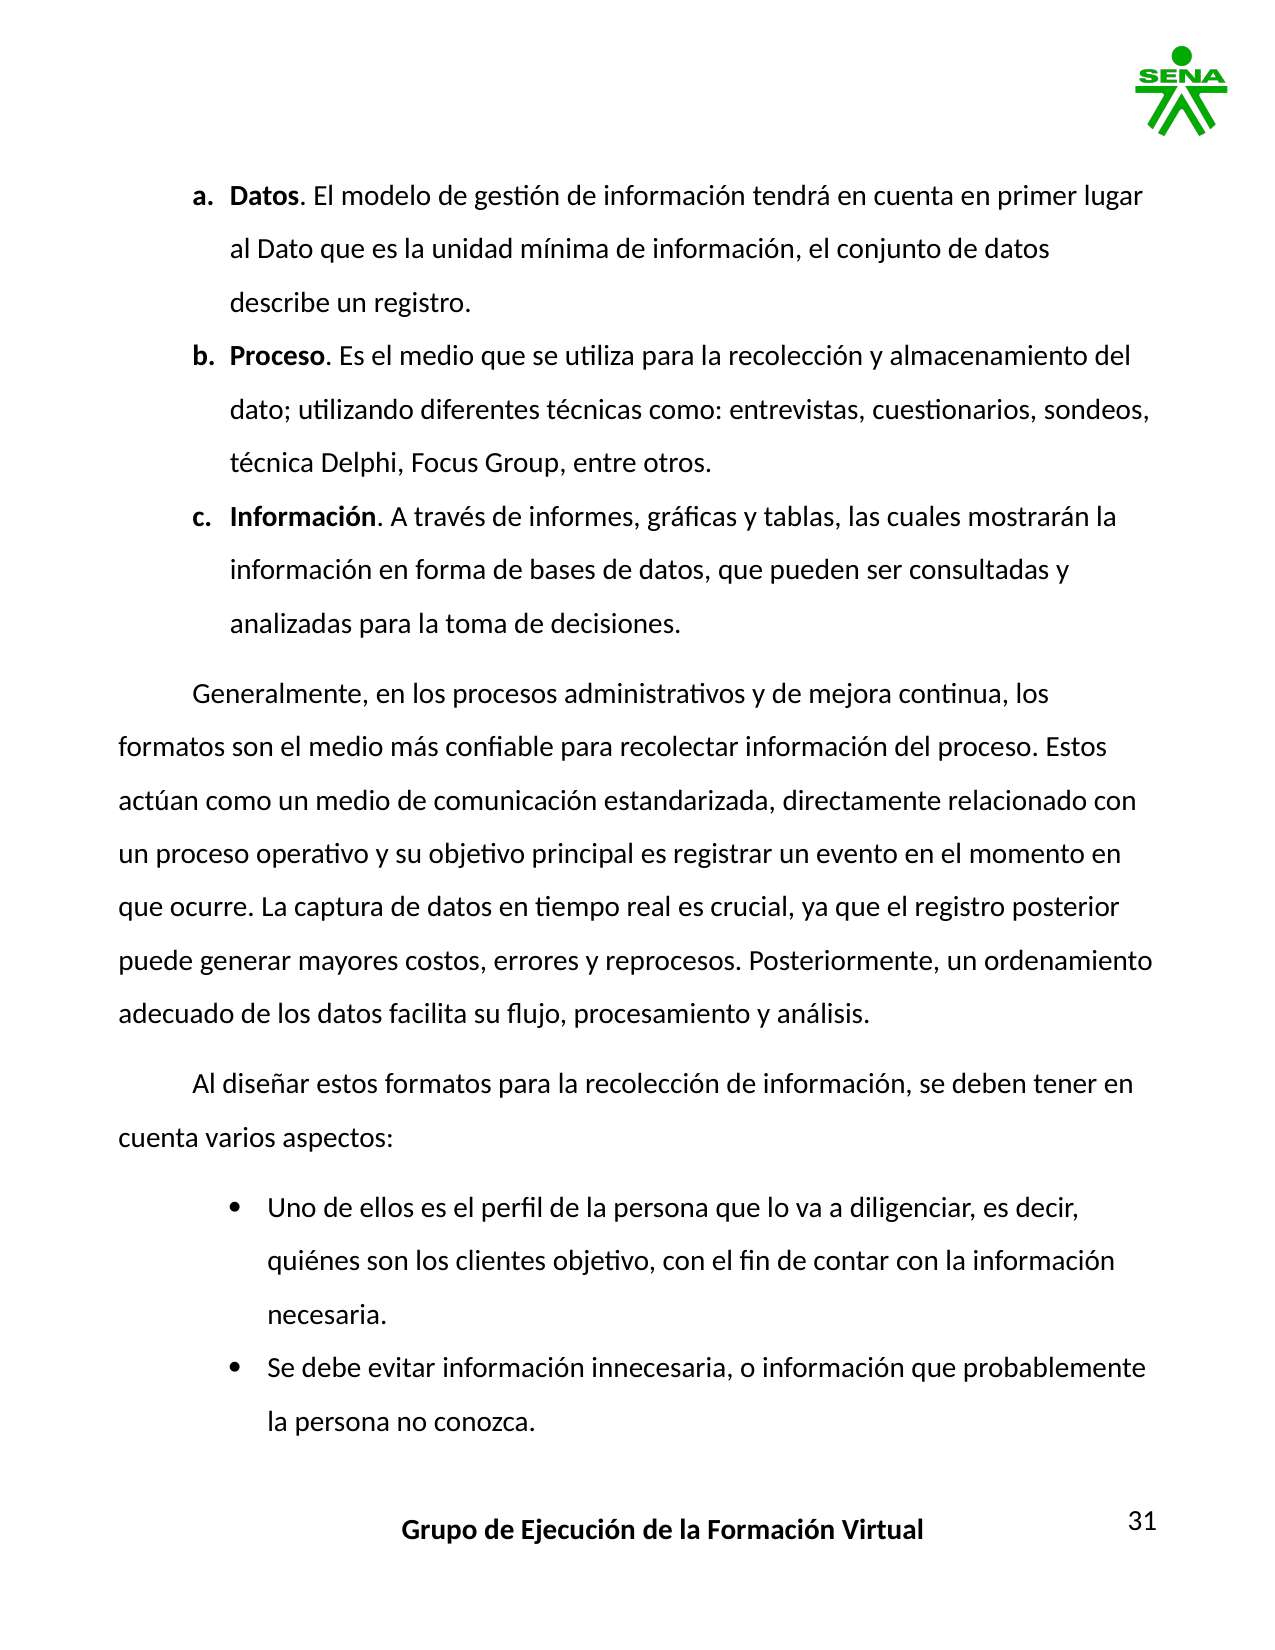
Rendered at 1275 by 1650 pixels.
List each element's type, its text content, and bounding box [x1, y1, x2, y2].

text Al diseñar estos formatos para la recolección de información, se deben tener en cuenta varios aspectos: [118, 1066, 1157, 1154]
list Proceso. Es el medio que se utiliza para la recolección y almacenamiento del dato; utilizando diferentes técnicas como: entrevistas, cuestionarios, sondeos, técnica Delphi, Focus Group, entre otros. [192, 337, 1157, 480]
list Información. A través de informes, gráficas y tablas, las cuales mostrarán la información en forma de bases de datos, que pueden ser consultadas y analizadas para la toma de decisiones. [192, 498, 1157, 640]
text Generalmente, en los procesos administrativos y de mejora continua, los formatos son el medio más confiable para recolectar información del proceso. Estos actúan como un medio de comunicación estandarizada, directamente relacionado con un proceso operativo y su objetivo principal es registrar un evento en el momento en que ocurre. La captura de datos en tiempo real es crucial, ya que el registro posterior puede generar mayores costos, errores y reprocesos. Posteriormente, un ordenamiento adecuado de los datos facilita su flujo, procesamiento y análisis. [118, 675, 1157, 1031]
list Datos. El modelo de gestión de información tendrá en cuenta en primer lugar al Dato que es la unidad mínima de información, el conjunto de datos describe un registro. [192, 177, 1157, 320]
list Uno de ellos es el perfil de la persona que lo va a diligenciar, es decir, quiénes son los clientes objetivo, con el fin de contar con la información necesaria. [229, 1189, 1157, 1332]
picture [1135, 46, 1228, 136]
list Se debe evitar información innecesaria, o información que probablemente la persona no conozca. [229, 1349, 1157, 1438]
